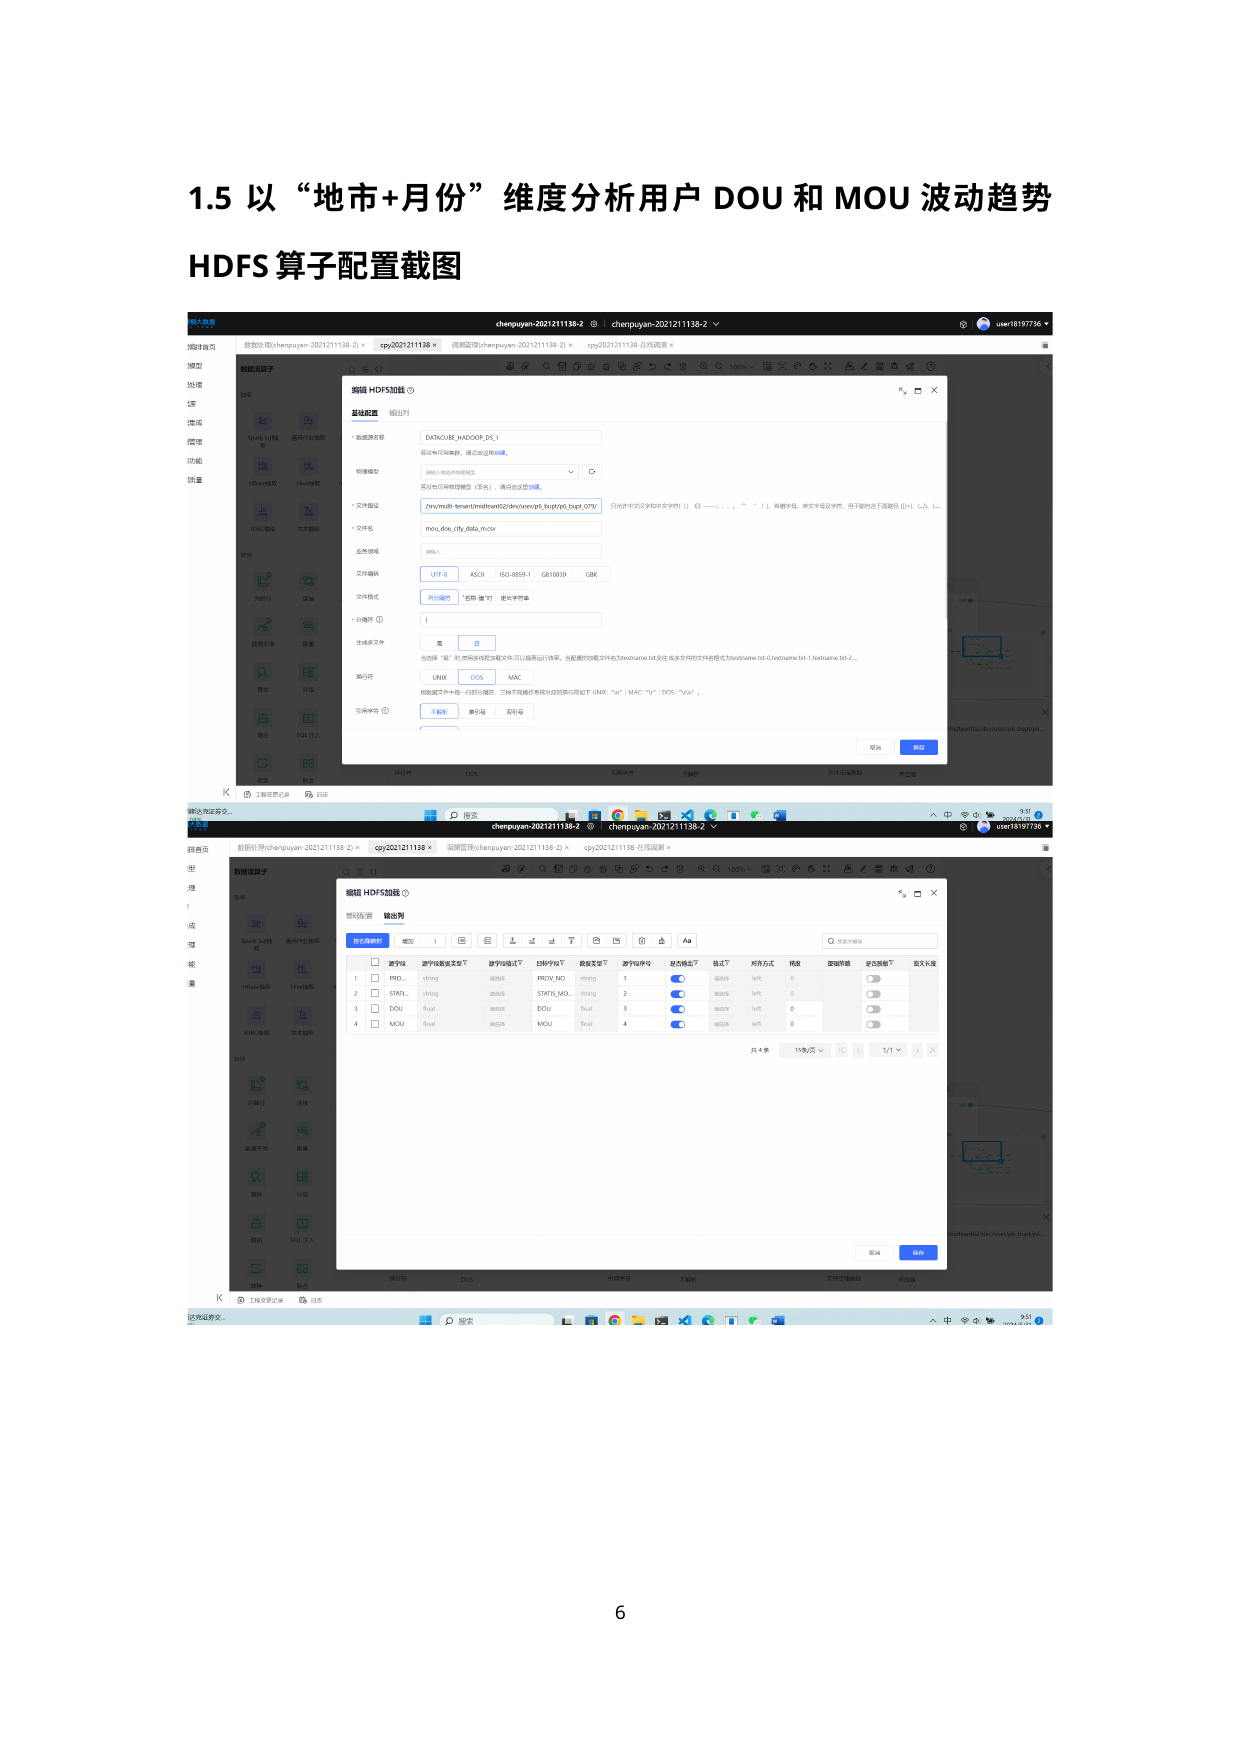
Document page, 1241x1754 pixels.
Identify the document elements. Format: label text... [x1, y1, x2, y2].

picture [187, 312, 1053, 1325]
subtitle 1.5 以“地市+月份”维度分析用户DOU和MOU波动趋势HDFS算子配置截图 [187, 162, 1053, 297]
